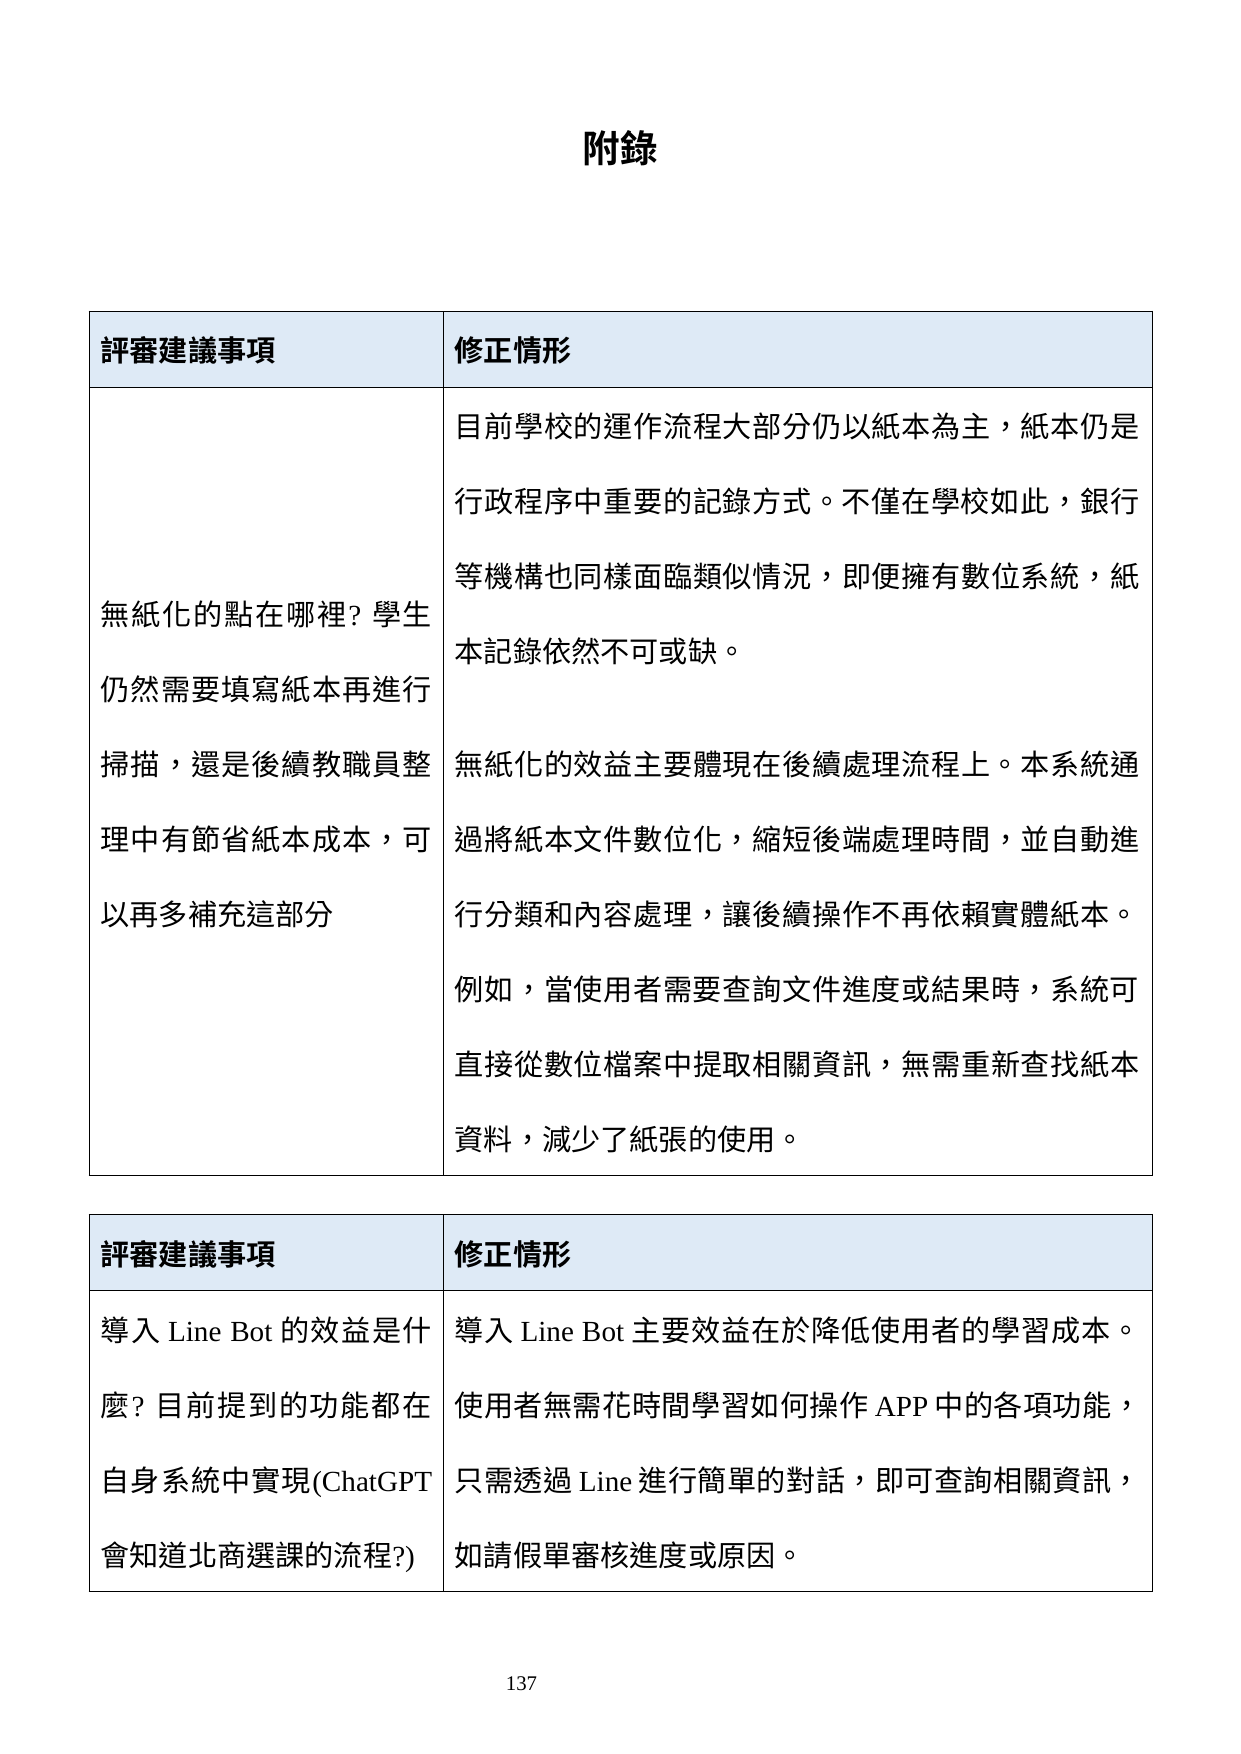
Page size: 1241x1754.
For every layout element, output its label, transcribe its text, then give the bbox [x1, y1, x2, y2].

table_header 修正情形 [444, 1215, 1152, 1290]
table_header 評審建議事項 [90, 1215, 443, 1290]
table_header 修正情形 [444, 312, 1152, 387]
table_cell 無紙化的點在哪裡? 學生仍然需要填寫紙本再進行掃描，還是後續教職員整理中有節省紙本成本，可以再多補充這部分 [90, 388, 443, 1175]
subtitle 附錄 [89, 108, 1152, 183]
table_header 評審建議事項 [90, 312, 443, 387]
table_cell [90, 1291, 443, 1591]
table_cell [444, 1291, 1152, 1591]
table_cell 目前學校的運作流程大部分仍以紙本為主，紙本仍是行政程序中重要的記錄方式。不僅在學校如此，銀行等機構也同樣面臨類似情況，即便擁有數位系統，紙本記錄依然不可或缺。 無紙化的效益主要體現在後續處理流程上。本系統通過將紙本文件數位化，縮短後端處理時間，並自動進行分類和內容處理，讓後續操作不再依賴實體紙本。例如，當使用者需要查詢文件進度或結果時，系統可直接從數位檔案中提取相關資訊，無需重新查找紙本資料，減少了紙張的使用。 [444, 388, 1152, 1175]
